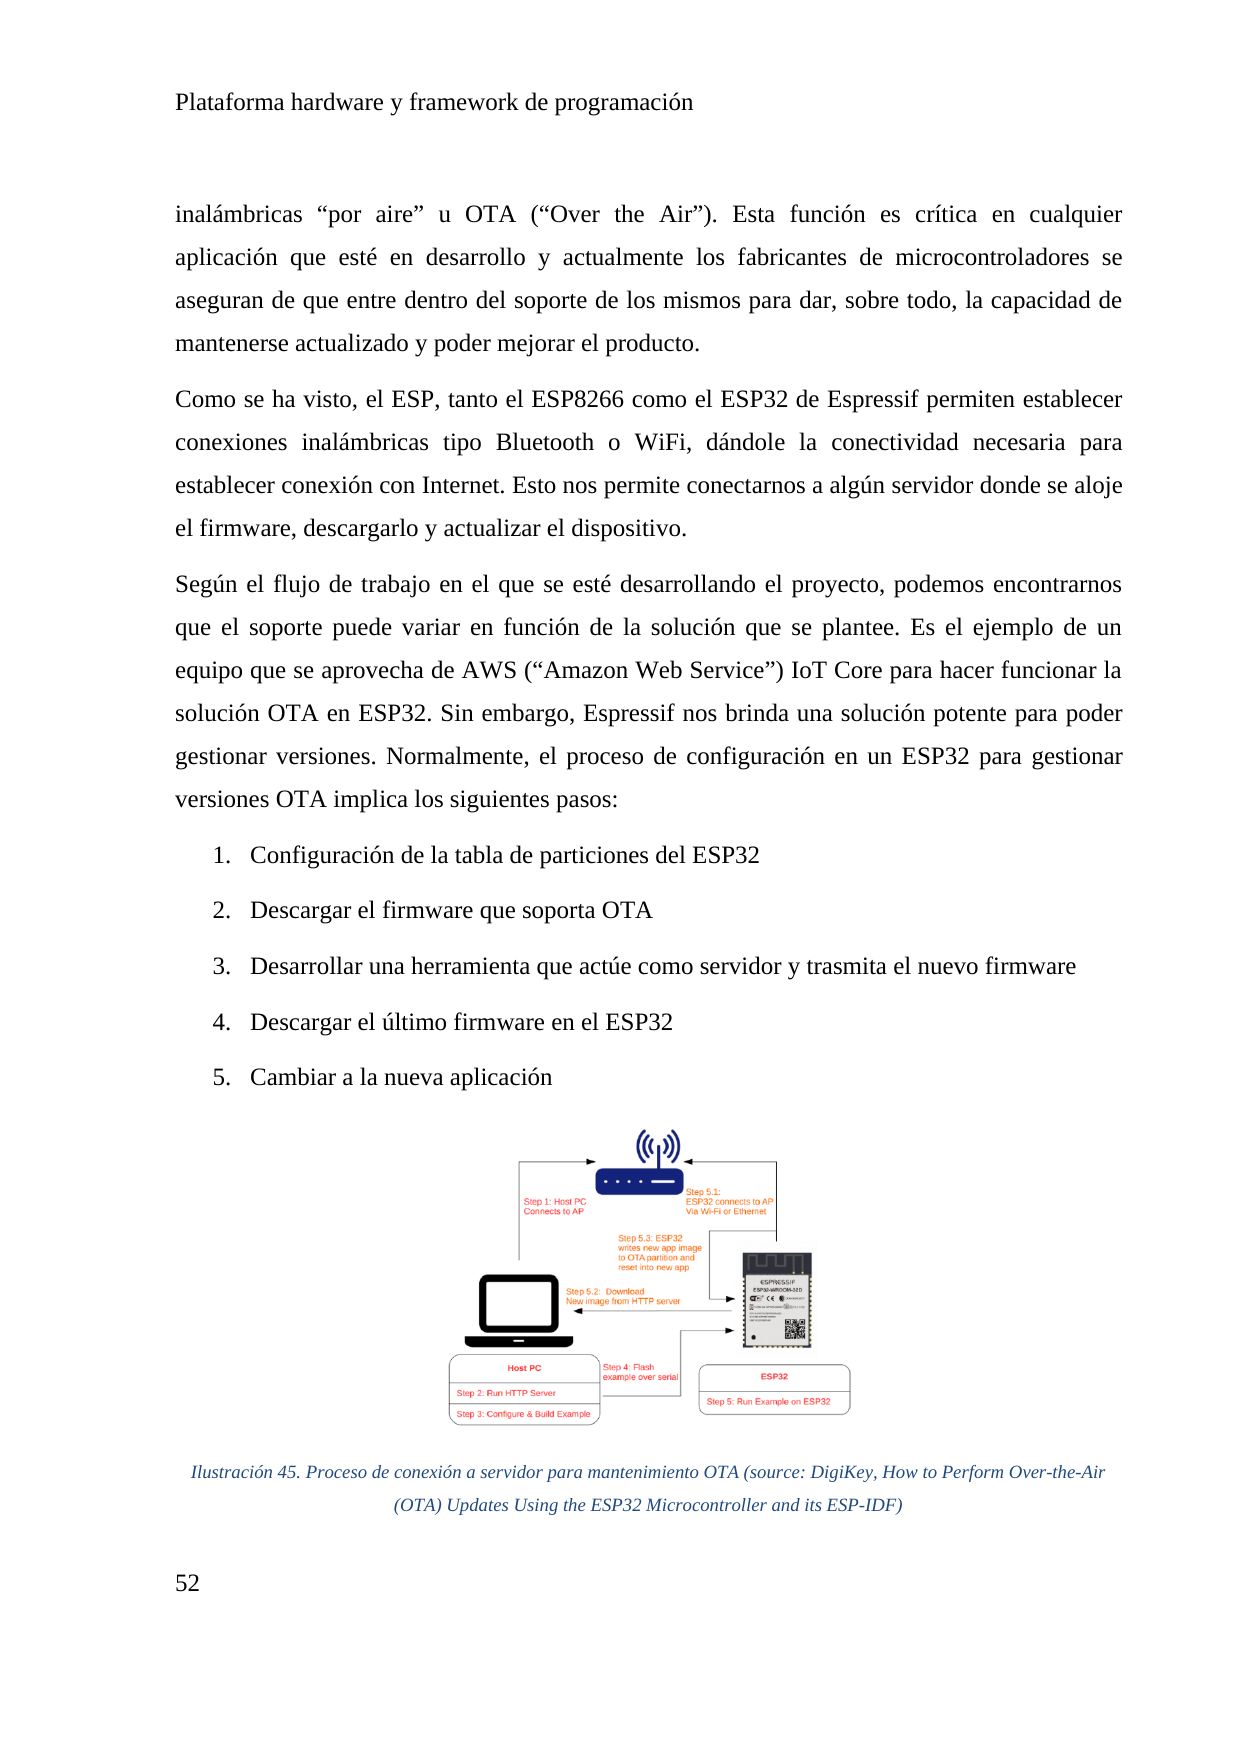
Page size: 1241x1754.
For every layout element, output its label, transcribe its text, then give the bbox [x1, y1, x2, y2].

list Descargar el firmware que soporta OTA [212, 896, 1123, 924]
list Cambiar a la nueva aplicación [212, 1062, 1123, 1091]
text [175, 199, 1123, 357]
list Configuración de la tabla de particiones del ESP32 [212, 840, 1123, 869]
text Según el flujo de trabajo en el que se esté desarrollando el proyecto, podemos encontrarnos que el soporte puede variar en función de la solución que se plantee. Es el ejemplo de un equipo que se aprovecha de AWS (“Amazon Web Service”) IoT Core para hacer funcionar la solución OTA en ESP32. Sin embargo, Espressif nos brinda una solución potente para poder gestionar versiones. Normalmente, el proceso de configuración en un ESP32 para gestionar versiones OTA implica los siguientes pasos: [175, 569, 1123, 813]
text Ilustración 45. Proceso de conexión a servidor para mantenimiento OTA (source: DigiKey, How to Perform Over-the-Air (OTA) Updates Using the ESP32 Microcontroller and its ESP-IDF) [175, 1461, 1123, 1515]
picture [437, 1118, 862, 1435]
text Como se ha visto, el ESP, tanto el ESP8266 como el ESP32 de Espressif permiten establecer conexiones inalámbricas tipo Bluetooth o WiFi, dándole la conectividad necesaria para establecer conexión con Internet. Esto nos permite conectarnos a algún servidor donde se aloje el firmware, descargarlo y actualizar el dispositivo. [175, 384, 1123, 542]
list Desarrollar una herramienta que actúe como servidor y trasmita el nuevo firmware [212, 951, 1123, 980]
list Descargar el último firmware en el ESP32 [212, 1007, 1123, 1036]
